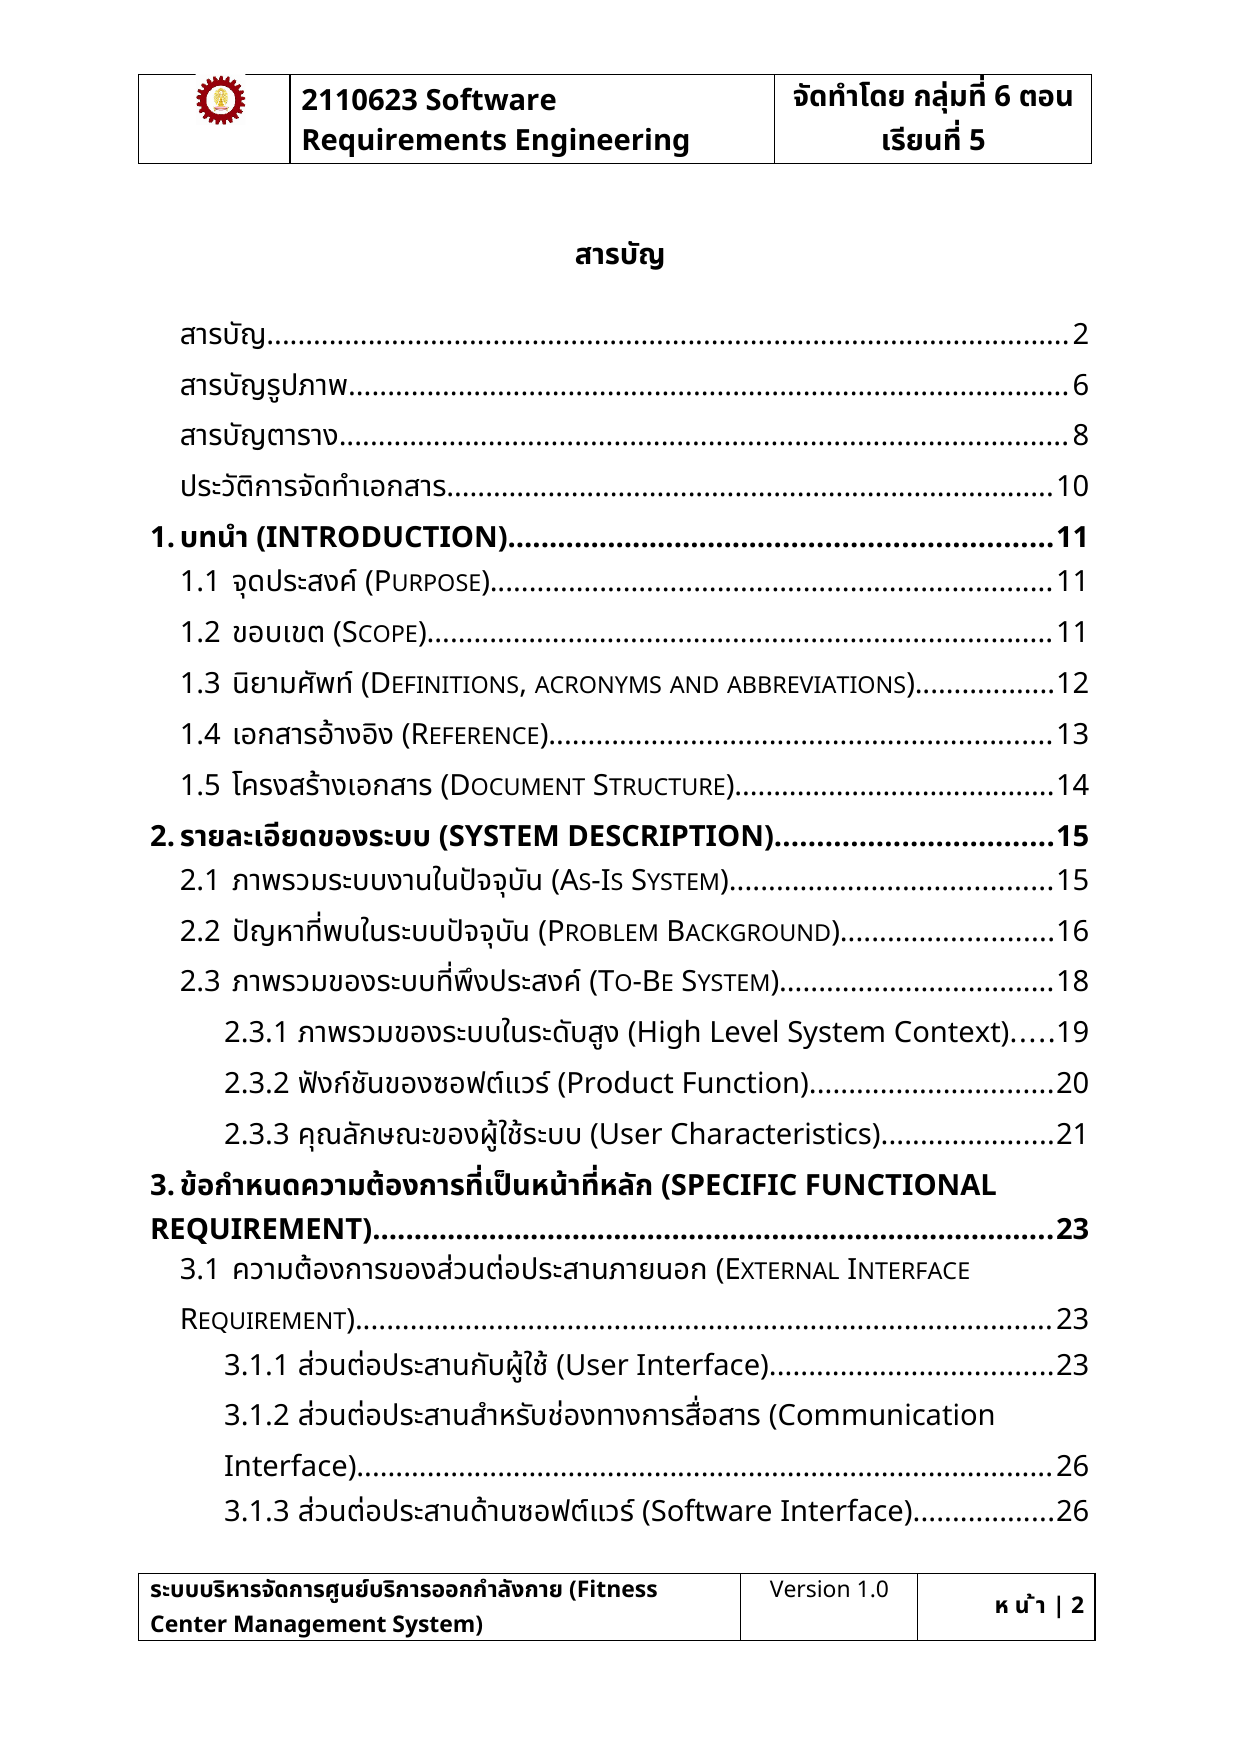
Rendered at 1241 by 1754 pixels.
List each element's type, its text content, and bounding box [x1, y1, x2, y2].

text 2.3.1 ภาพรวมของระบบในระดับสูง (High Level System Context) 19 [224, 1012, 1090, 1056]
text 2.2 ปัญหาที่พบในระบบปัจจุบัน (Problem Background) 16 [179, 910, 1090, 954]
text 3.1.3 ส่วนต่อประสานด้านซอฟต์แวร์ (Software Interface) 26 [224, 1491, 1090, 1535]
text 1.1 จุดประสงค์ (Purpose) 11 [179, 561, 1090, 605]
text 1.2 ขอบเขต (Scope) 11 [179, 611, 1090, 656]
text 2.3 ภาพรวมของระบบที่พึงประสงค์ (To-Be System) 18 [179, 961, 1090, 1005]
text 1. บทนำ (Introduction) 11 [150, 516, 1090, 561]
picture [195, 74, 246, 125]
text 1.4 เอกสารอ้างอิง (Reference) 13 [179, 713, 1090, 757]
text สารบัญรูปภาพ 6 [179, 364, 1090, 408]
text สารบัญตาราง 8 [179, 415, 1090, 459]
text 2.3.3 คุณลักษณะของผู้ใช้ระบบ (User Characteristics) 21 [224, 1113, 1090, 1157]
text 1.3 นิยามศัพท์ (Definitions, acronyms and abbreviations) 12 [179, 662, 1090, 707]
text 3.1.1 ส่วนต่อประสานกับผู้ใช้ (User Interface) 23 [224, 1344, 1090, 1388]
text 2.3.2 ฟังก์ชันของซอฟต์แวร์ (Product Function) 20 [224, 1062, 1090, 1107]
text สารบัญ 2 [179, 313, 1090, 357]
text 2.1 ภาพรวมระบบงานในปัจจุบัน (As-Is System) 15 [179, 859, 1090, 903]
subtitle สารบัญ [150, 233, 1090, 277]
text ประวัติการจัดทำเอกสาร 10 [179, 466, 1090, 510]
text 3.1 ความต้องการของส่วนต่อประสานภายนอก (External Interface Requirement) 23 [179, 1248, 1090, 1338]
text 3. ข้อกำหนดความต้องการที่เป็นหน้าที่หลัก (Specific Functional Requirement) 23 [150, 1164, 1090, 1248]
text 1.5 โครงสร้างเอกสาร (Document Structure) 14 [179, 764, 1090, 808]
text 3.1.2 ส่วนต่อประสานสำหรับช่องทางการสื่อสาร (Communication Interface) 26 [224, 1395, 1090, 1484]
text 2. รายละเอียดของระบบ (System Description) 15 [150, 815, 1090, 859]
